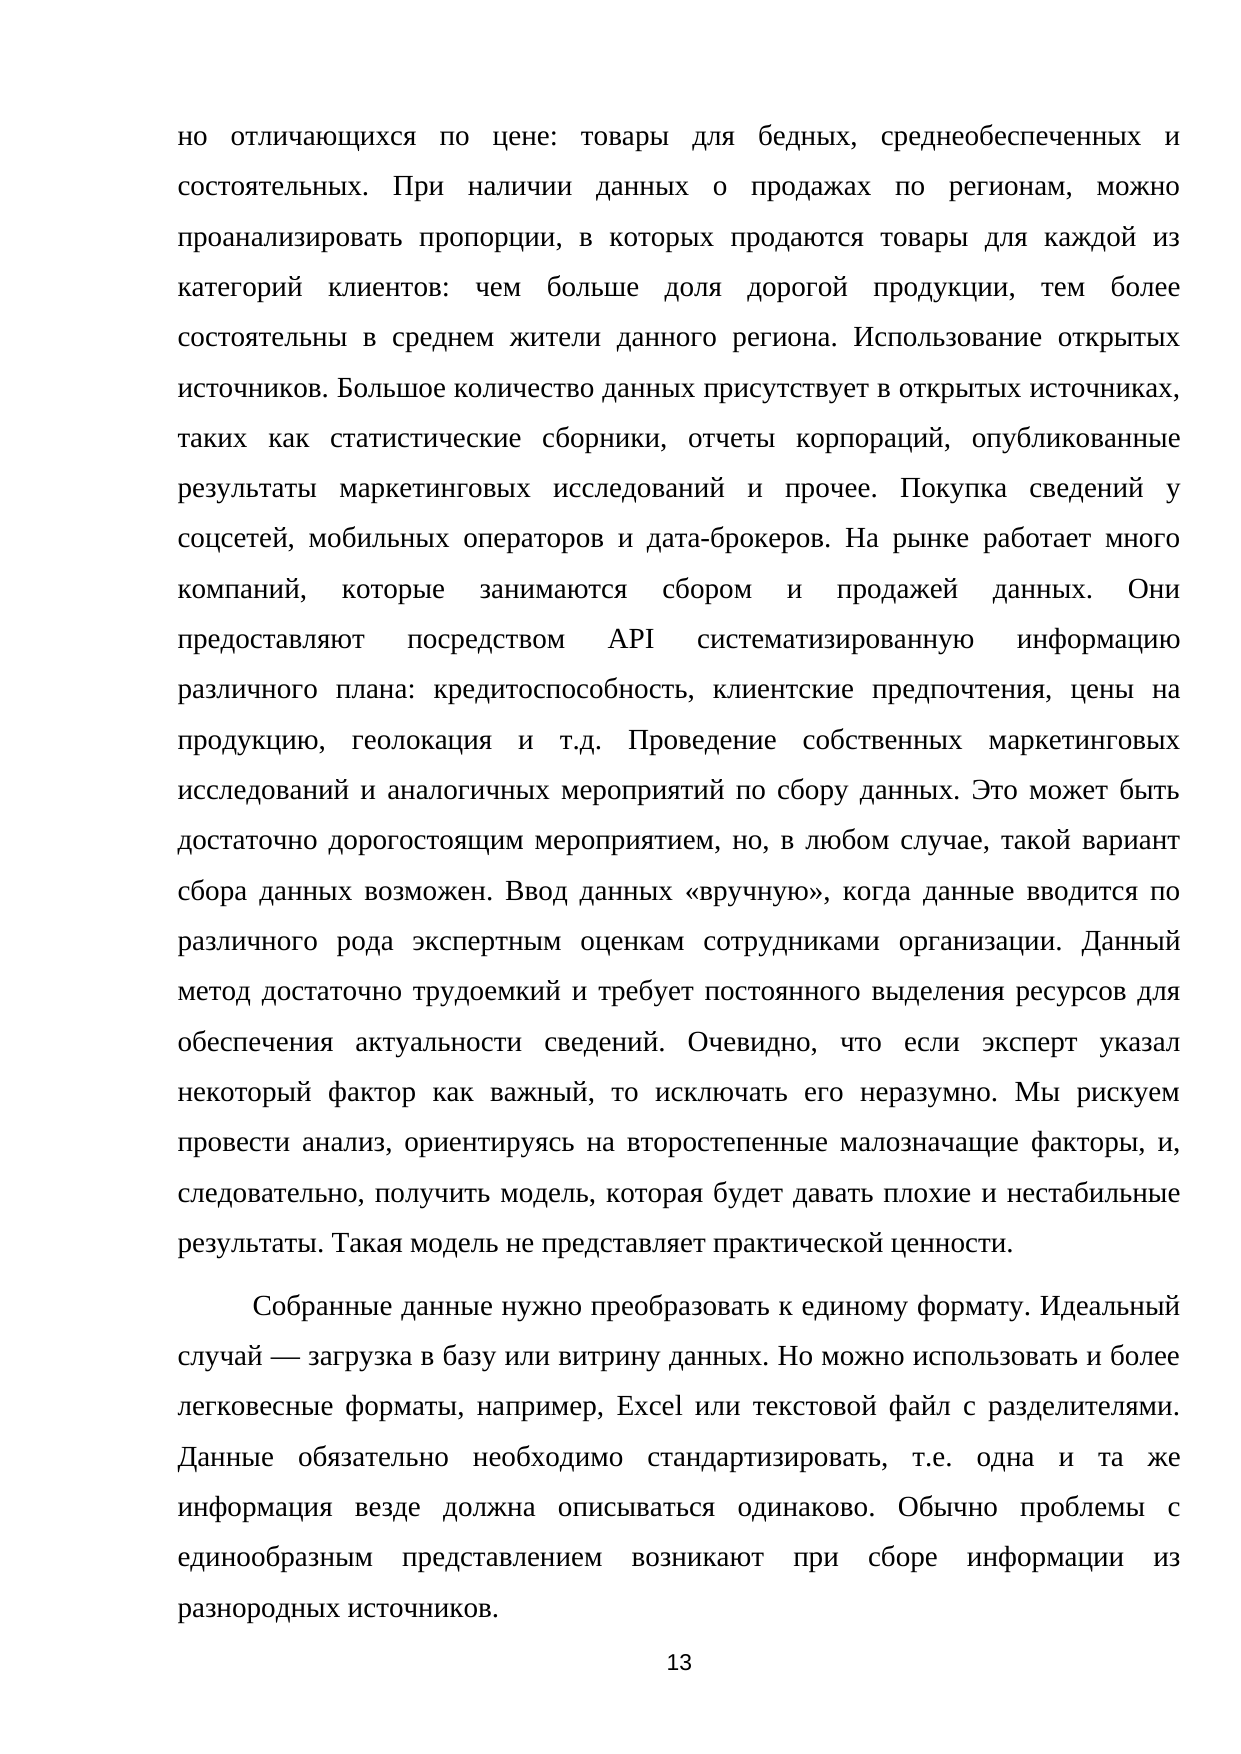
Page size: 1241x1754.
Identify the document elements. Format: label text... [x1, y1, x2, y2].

text Собранные данные нужно преобразовать к единому формату. Идеальный случай — загрузка в базу или витрину данных. Но можно использовать и более легковесные форматы, например, Excel или текстовой файл с разделителями. Данные обязательно необходимо стандартизировать, т.е. одна и та же информация везде должна описываться одинаково. Обычно проблемы с единообразным представлением возникают при сборе информации из разнородных источников. [177, 1288, 1181, 1623]
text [177, 118, 1181, 1258]
